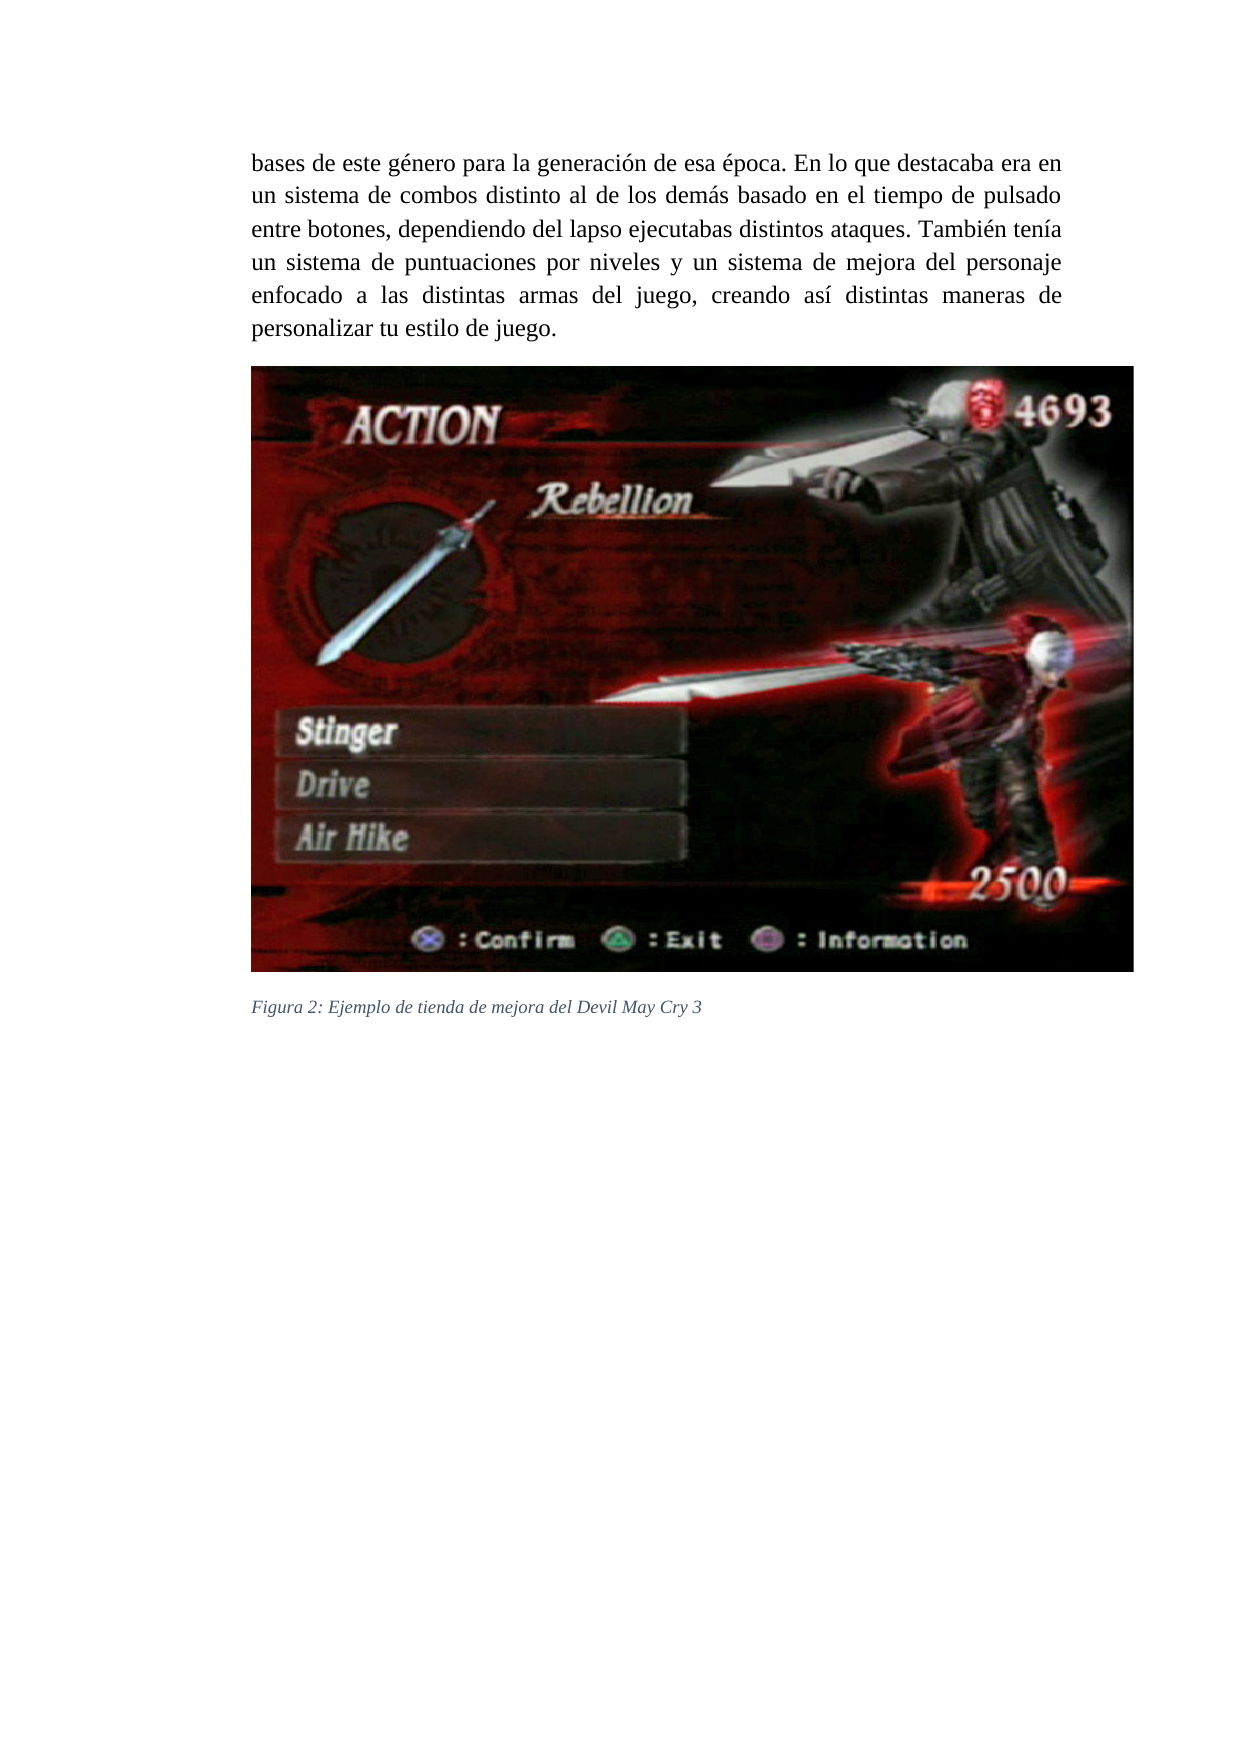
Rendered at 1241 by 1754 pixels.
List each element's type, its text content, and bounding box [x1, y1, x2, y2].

text Figura : Ejemplo de tienda de mejora del Devil May Cry 3 [177, 996, 1063, 1018]
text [251, 148, 1063, 341]
picture [251, 366, 1134, 972]
